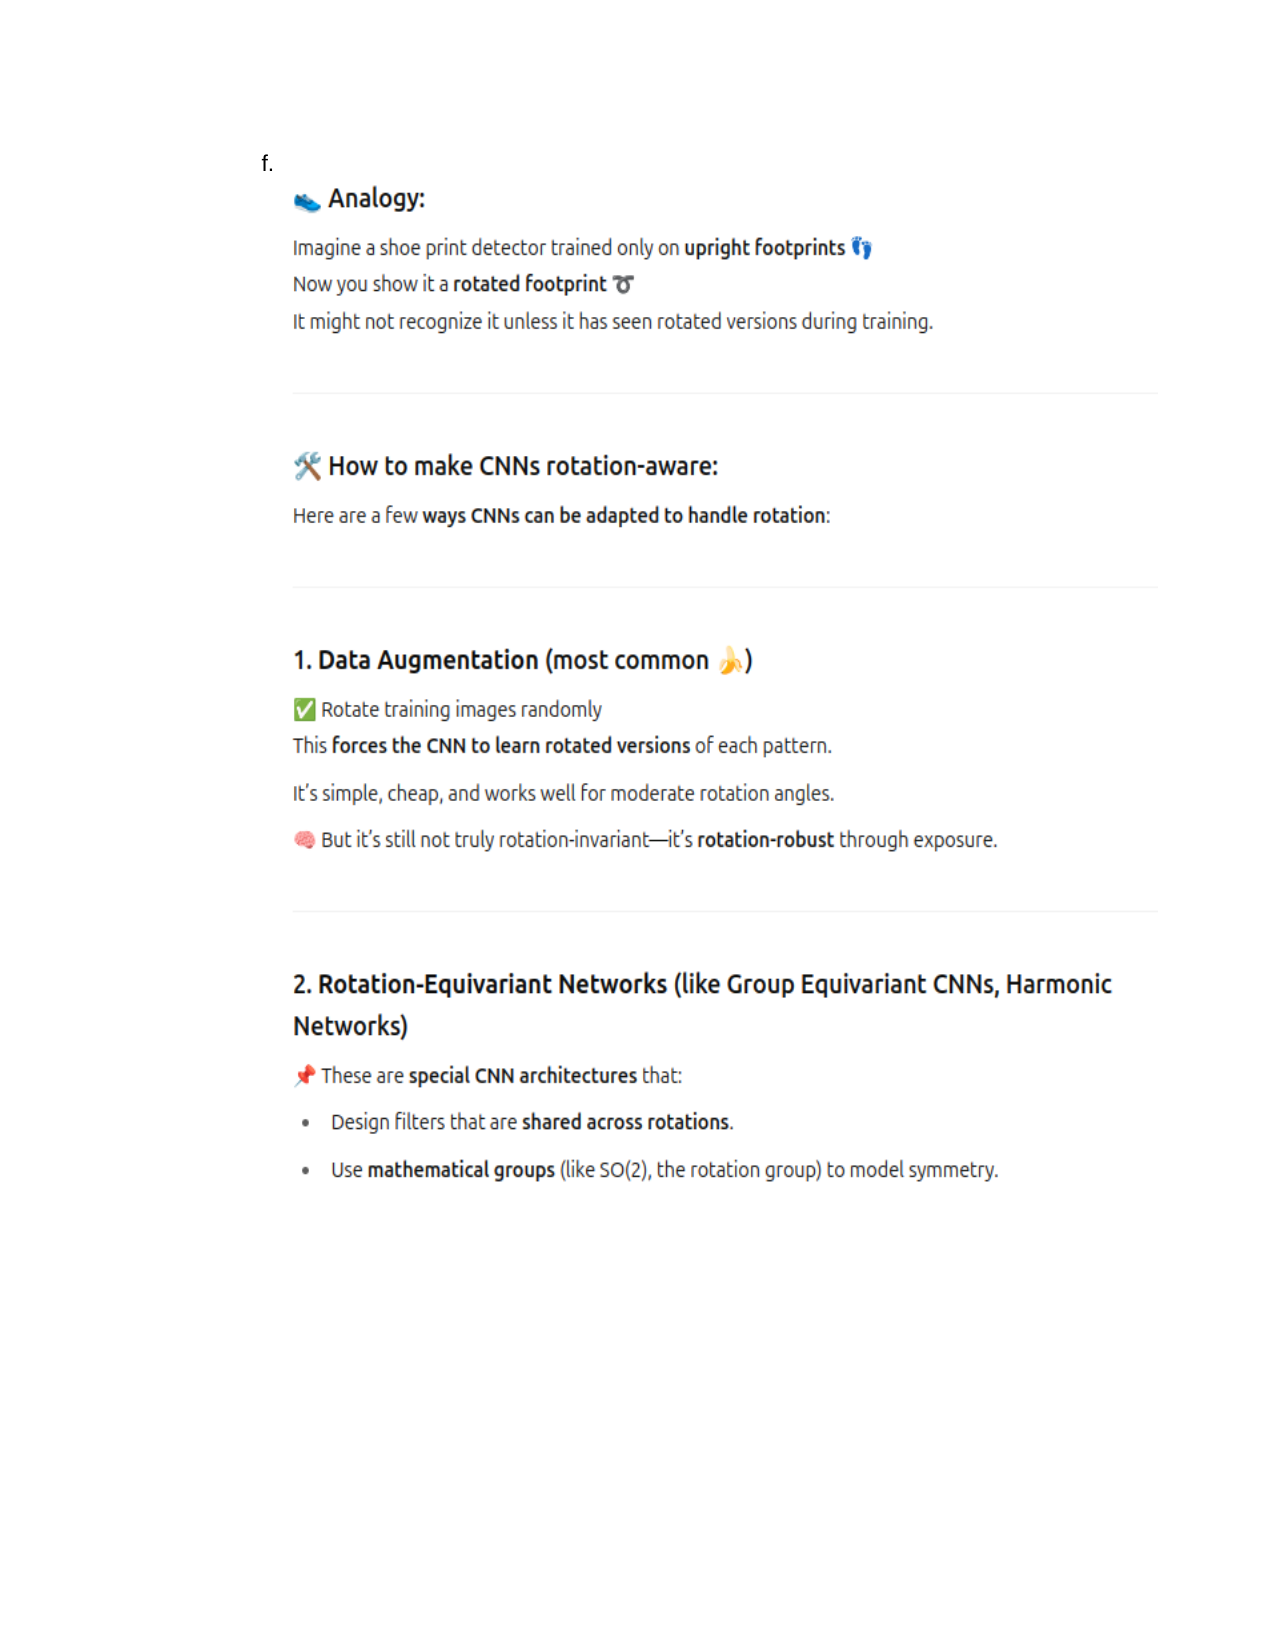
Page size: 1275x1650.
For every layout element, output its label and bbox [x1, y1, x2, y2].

picture [261, 180, 1158, 1199]
